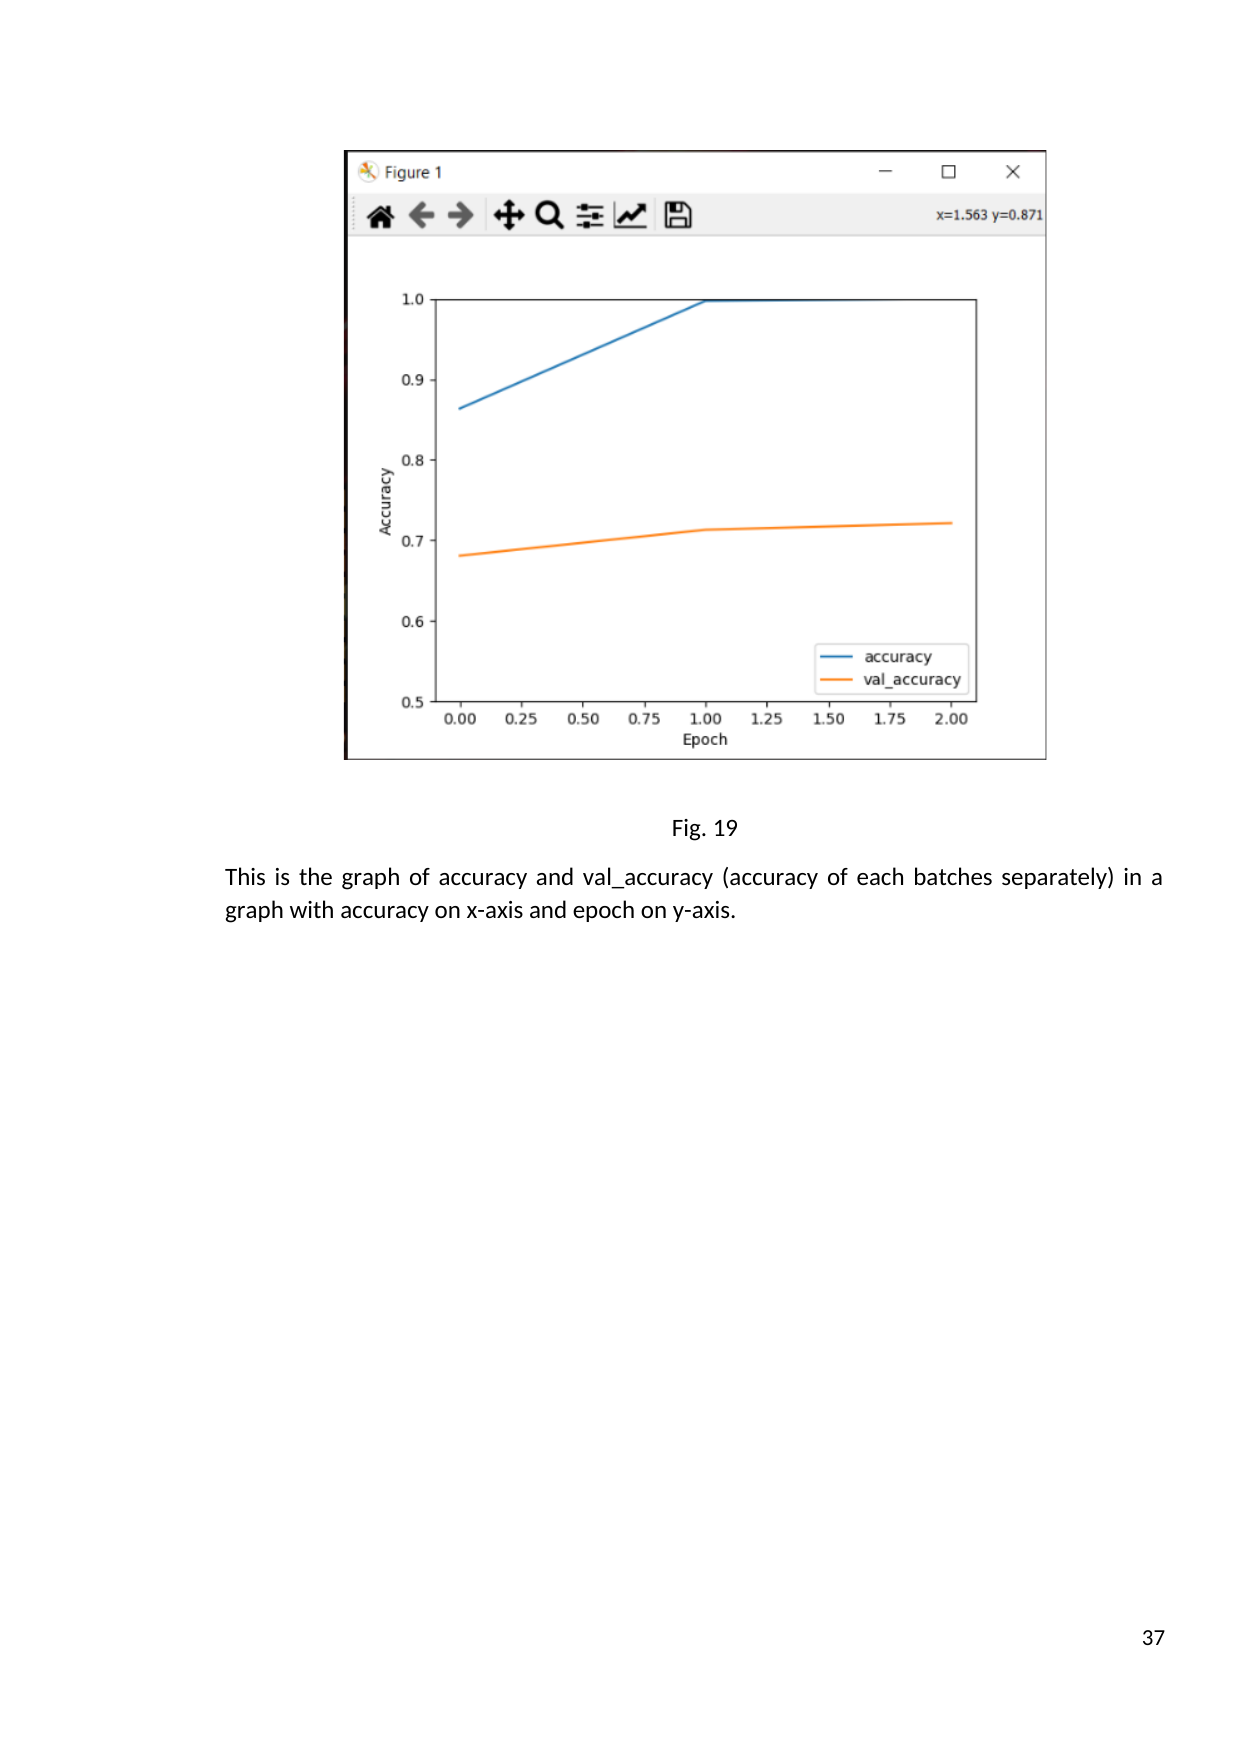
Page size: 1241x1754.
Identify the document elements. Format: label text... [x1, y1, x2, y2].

text Fig. 19 [225, 812, 1165, 842]
picture [343, 150, 1047, 760]
text This is the graph of accuracy and val_accuracy (accuracy of each batches separately) in a graph with accuracy on x-axis and epoch on y-axis. [225, 862, 1165, 925]
